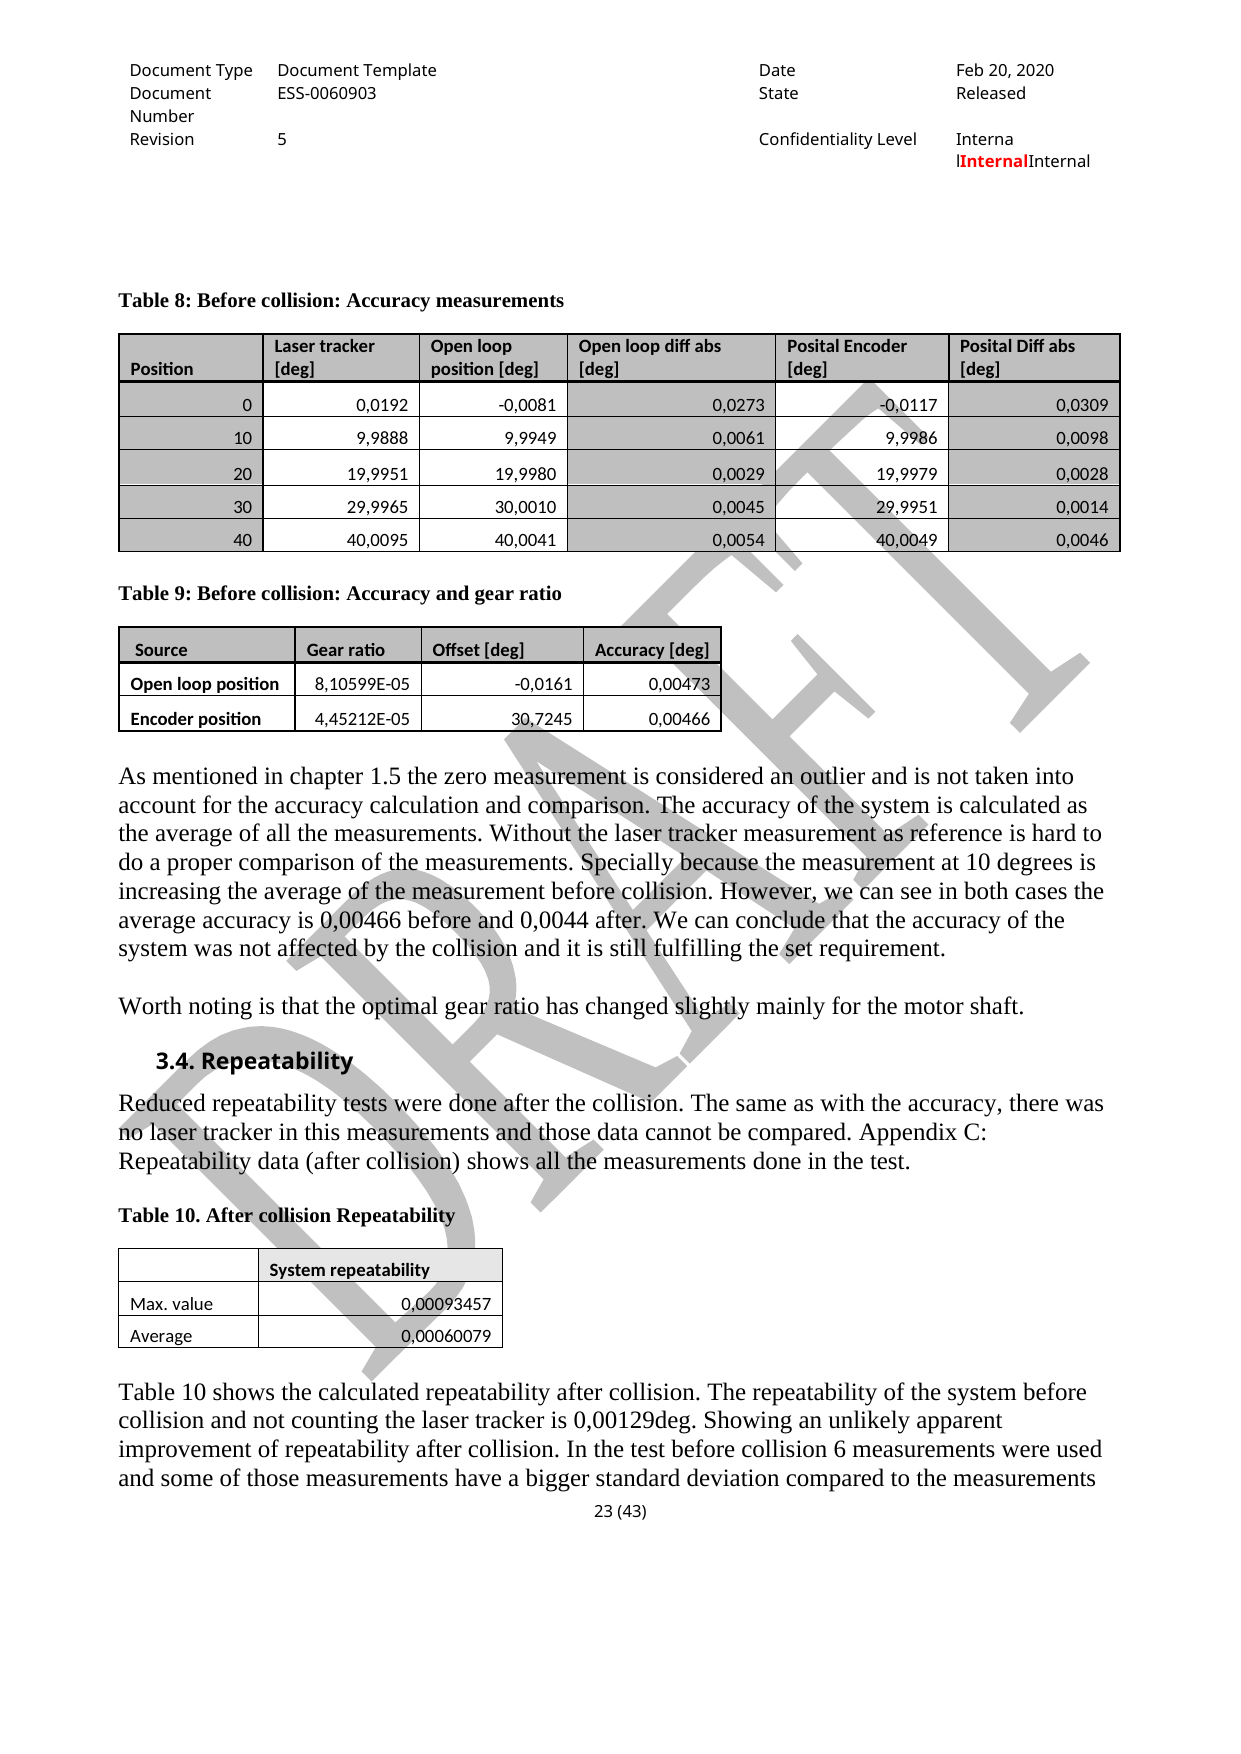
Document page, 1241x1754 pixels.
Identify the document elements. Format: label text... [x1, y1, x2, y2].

table_cell 0,00473 [584, 664, 720, 695]
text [118, 1377, 1122, 1492]
table_cell 30,0010 [420, 486, 567, 518]
table_cell 30 [120, 486, 262, 518]
table_cell 40,0049 [776, 519, 948, 551]
table_cell 0,00060079 [259, 1316, 502, 1347]
table_cell 4,45212E-05 [296, 696, 421, 730]
table_cell Average [119, 1316, 258, 1347]
table_cell 0,0309 [949, 383, 1119, 416]
table_cell Max. value [119, 1282, 258, 1314]
subtitle Repeatability [156, 1045, 1122, 1076]
table_header Source [120, 628, 294, 661]
text Reduced repeatability tests were done after the collision. The same as with the accuracy, there was no laser tracker in this measurements and those data cannot be compared. Appendix C: Repeatability data (after collision) shows all the measurements done in the test. [118, 1088, 1122, 1175]
table_header Position [120, 335, 262, 380]
table_cell 0,0273 [568, 383, 775, 416]
table_cell 19,9979 [776, 450, 948, 484]
table_cell 29,9951 [776, 486, 948, 518]
table_cell 0,00466 [584, 696, 720, 730]
table_cell 19,9980 [420, 450, 567, 484]
table_cell 40,0041 [420, 519, 567, 551]
table_cell 10 [120, 417, 262, 449]
text Table 8: Before collision: Accuracy measurements [118, 288, 1122, 312]
table_header Open loop diff abs [deg] [568, 335, 775, 380]
table_cell -0,0161 [422, 664, 583, 695]
table_cell 19,9951 [264, 450, 419, 484]
table_cell 0,0098 [949, 417, 1119, 449]
text Table 10. After collision Repeatability [118, 1203, 1122, 1227]
table_cell 40,0095 [264, 519, 419, 551]
table_cell Open loop position [120, 664, 294, 695]
table_cell 29,9965 [264, 486, 419, 518]
table_cell 40 [120, 519, 262, 551]
table_cell Encoder position [120, 696, 294, 730]
table_cell 9,9986 [776, 417, 948, 449]
table_header Laser tracker [deg] [264, 335, 419, 380]
table_cell 0,0014 [949, 486, 1119, 518]
table_cell 8,10599E-05 [296, 664, 421, 695]
table_cell 0,0028 [949, 450, 1119, 484]
table_header Posital Encoder [deg] [776, 335, 948, 380]
table_cell -0,0117 [776, 383, 948, 416]
table_cell 9,9888 [264, 417, 419, 449]
table_cell 0,0029 [568, 450, 775, 484]
table_cell 0 [120, 383, 262, 416]
table_header Gear ratio [296, 628, 421, 661]
text Worth noting is that the optimal gear ratio has changed slightly mainly for the motor shaft. [118, 991, 1122, 1020]
table_cell 9,9949 [420, 417, 567, 449]
table_cell -0,0081 [420, 383, 567, 416]
table_header Open loop position [deg] [420, 335, 567, 380]
table_cell 0,0046 [949, 519, 1119, 551]
table_header [119, 1249, 258, 1281]
text As mentioned in chapter 1.5 the zero measurement is considered an outlier and is not taken into account for the accuracy calculation and comparison. The accuracy of the system is calculated as the average of all the measurements. Without the laser tracker measurement as reference is hard to do a proper comparison of the measurements. Specially because the measurement at 10 degrees is increasing the average of the measurement before collision. However, we can see in both cases the average accuracy is 0,00466 before and 0,0044 after. We can conclude that the accuracy of the system was not affected by the collision and it is still fulfilling the set requirement. [118, 761, 1122, 962]
table_header System repeatability [259, 1249, 502, 1281]
table_cell 0,0045 [568, 486, 775, 518]
table_header Offset [deg] [422, 628, 583, 661]
table_header Accuracy [deg] [584, 628, 720, 661]
table_cell 0,0061 [568, 417, 775, 449]
table_cell 20 [120, 450, 262, 484]
table_cell 0,0054 [568, 519, 775, 551]
table_cell 0,0192 [264, 383, 419, 416]
table_cell 0,00093457 [259, 1282, 502, 1314]
text Table 9: Before collision: Accuracy and gear ratio [118, 581, 1122, 605]
table_header Posital Diff abs [deg] [950, 335, 1119, 380]
table_cell 30,7245 [422, 696, 583, 730]
